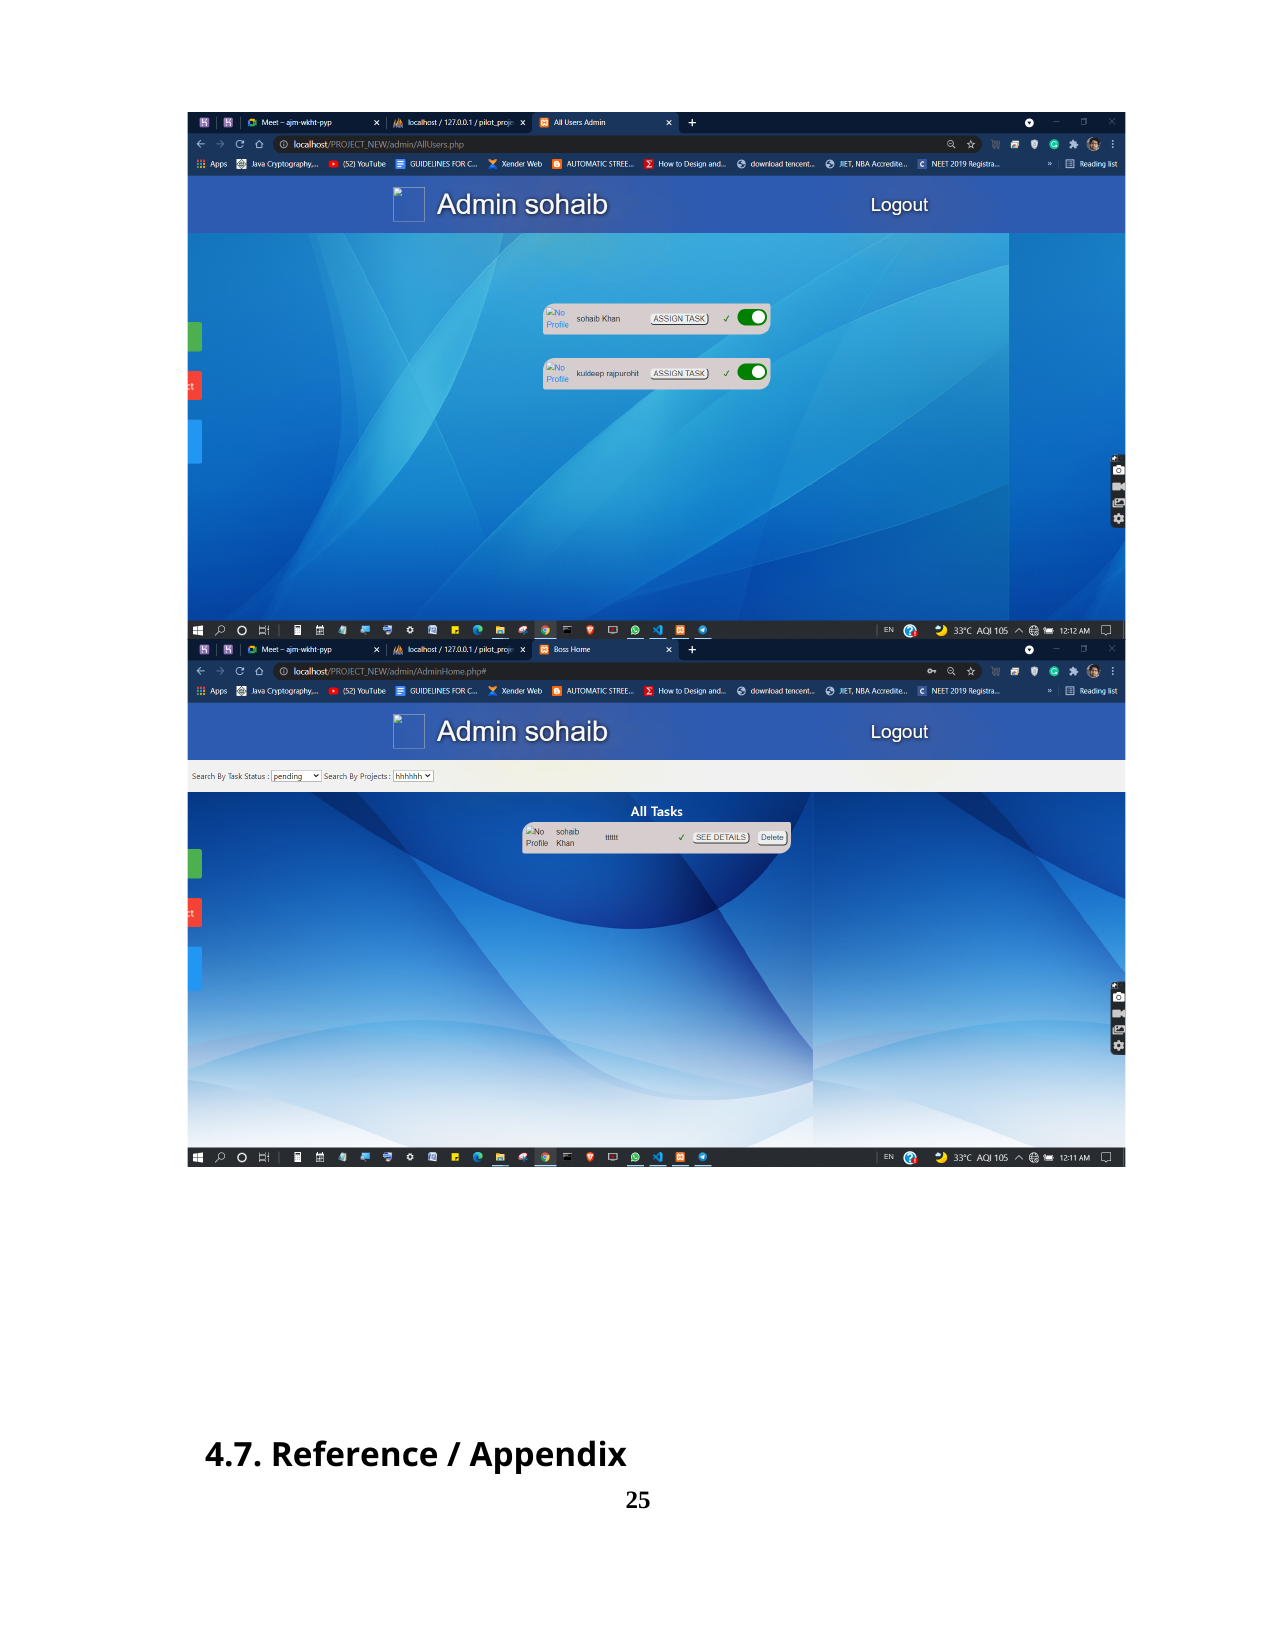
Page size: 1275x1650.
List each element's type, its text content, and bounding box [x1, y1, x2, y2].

picture [187, 112, 1126, 1167]
text 4.7. Reference / Appendix [188, 1431, 1088, 1476]
